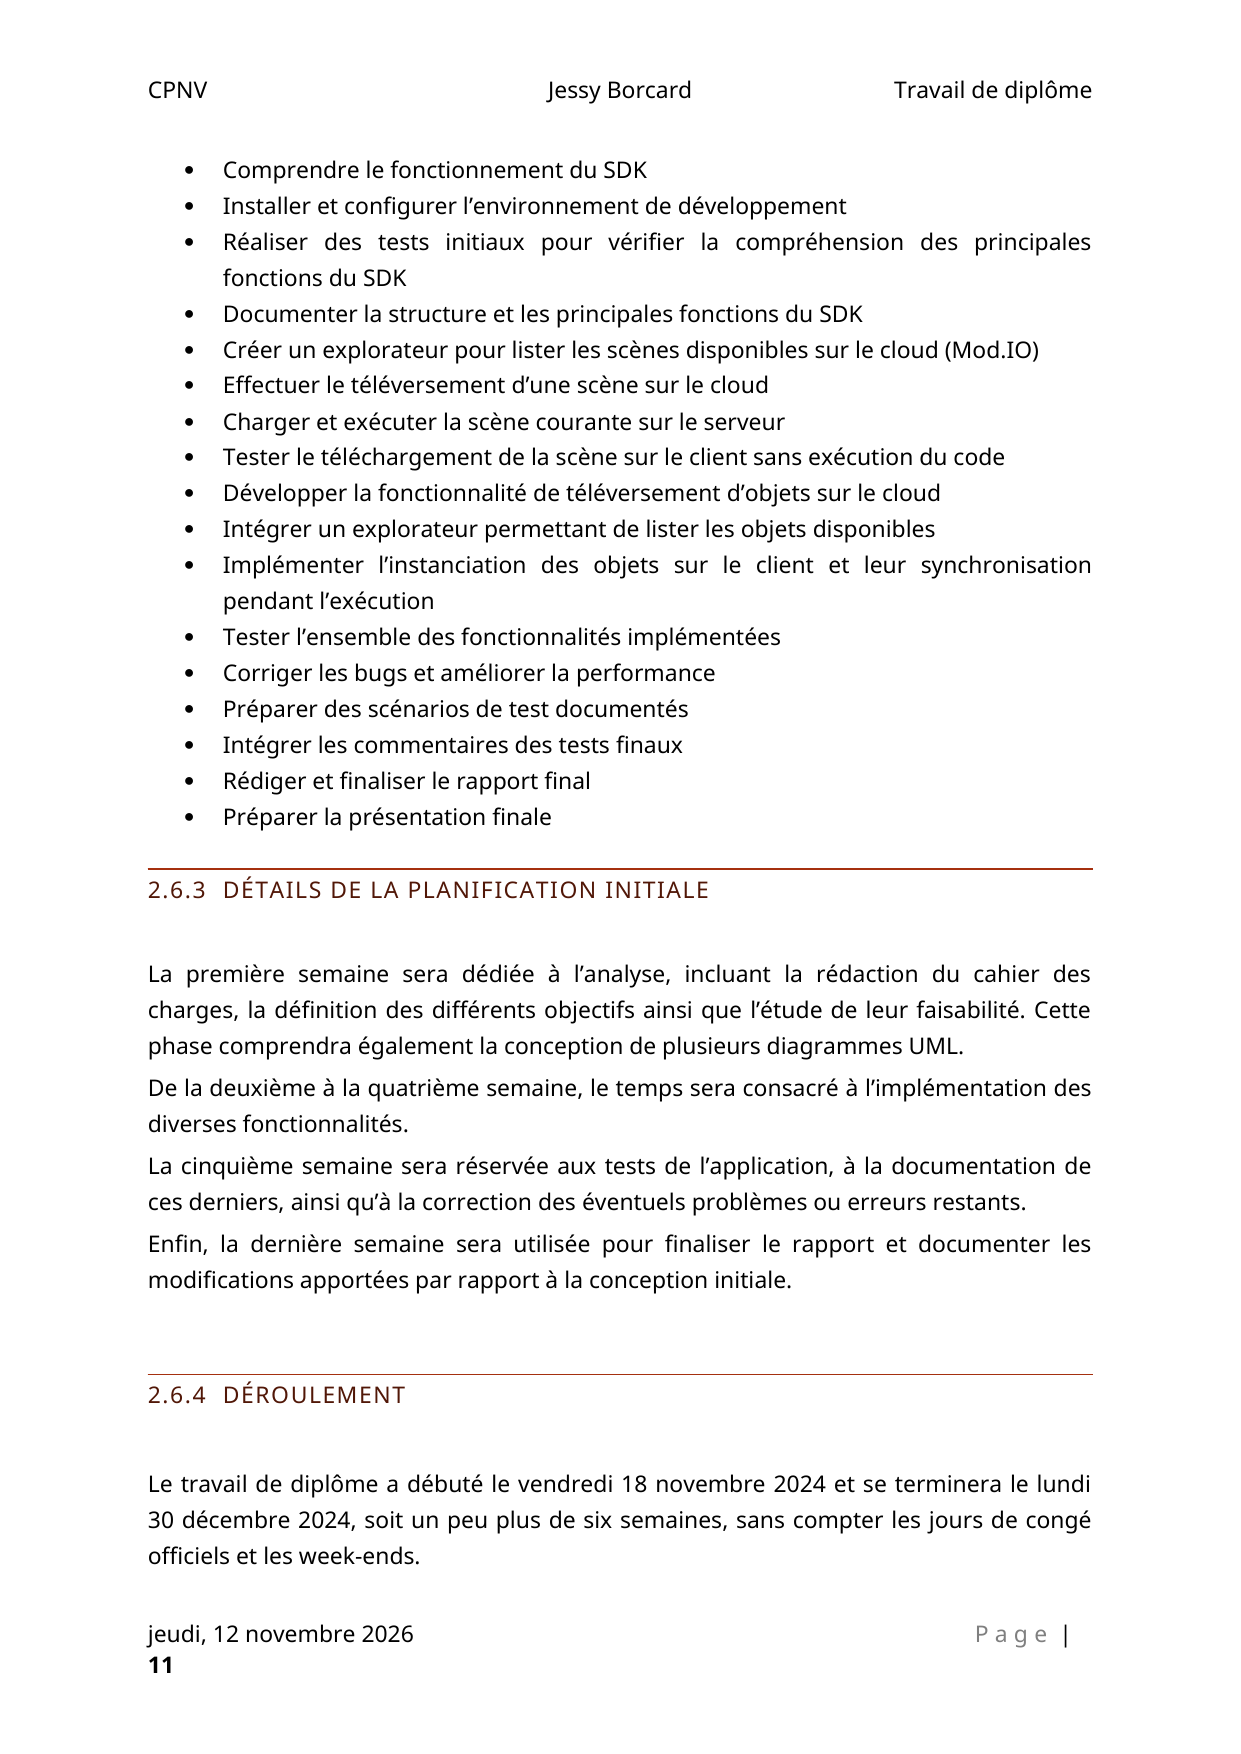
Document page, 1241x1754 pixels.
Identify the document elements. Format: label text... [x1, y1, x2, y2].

list Préparer la présentation finale [185, 801, 1093, 832]
list Réaliser des tests initiaux pour vérifier la compréhension des principales fonctions du SDK [185, 226, 1093, 293]
list Corriger les bugs et améliorer la performance [185, 657, 1093, 688]
text La cinquième semaine sera réservée aux tests de l’application, à la documentation de ces derniers, ainsi qu’à la correction des éventuels problèmes ou erreurs restants. [148, 1150, 1093, 1217]
list Implémenter l’instanciation des objets sur le client et leur synchronisation pendant l’exécution [185, 549, 1093, 616]
list Intégrer un explorateur permettant de lister les objets disponibles [185, 513, 1093, 544]
list Charger et exécuter la scène courante sur le serveur [185, 405, 1093, 437]
list Intégrer les commentaires des tests finaux [185, 729, 1093, 760]
list Tester l’ensemble des fonctionnalités implémentées [185, 621, 1093, 652]
text La première semaine sera dédiée à l’analyse, incluant la rédaction du cahier des charges, la définition des différents objectifs ainsi que l’étude de leur faisabilité. Cette phase comprendra également la conception de plusieurs diagrammes UML. [148, 958, 1093, 1061]
list Installer et configurer l’environnement de développement [185, 190, 1093, 221]
list Rédiger et finaliser le rapport final [185, 765, 1093, 796]
list Tester le téléchargement de la scène sur le client sans exécution du code [185, 441, 1093, 473]
subtitle Détails de la planification initiale [148, 870, 1093, 905]
text Enfin, la dernière semaine sera utilisée pour finaliser le rapport et documenter les modifications apportées par rapport à la conception initiale. [148, 1228, 1093, 1296]
list Préparer des scénarios de test documentés [185, 693, 1093, 724]
subtitle Déroulement [148, 1375, 1093, 1411]
list Développer la fonctionnalité de téléversement d’objets sur le cloud [185, 477, 1093, 508]
list Documenter la structure et les principales fonctions du SDK [185, 298, 1093, 329]
list Créer un explorateur pour lister les scènes disponibles sur le cloud (Mod.IO) [185, 333, 1093, 365]
list Comprendre le fonctionnement du SDK [185, 154, 1093, 185]
text De la deuxième à la quatrième semaine, le temps sera consacré à l’implémentation des diverses fonctionnalités. [148, 1072, 1093, 1139]
text Le travail de diplôme a débuté le vendredi 18 novembre 2024 et se terminera le lundi 30 décembre 2024, soit un peu plus de six semaines, sans compter les jours de congé officiels et les week-ends. [148, 1468, 1093, 1571]
list Effectuer le téléversement d’une scène sur le cloud [185, 369, 1093, 401]
